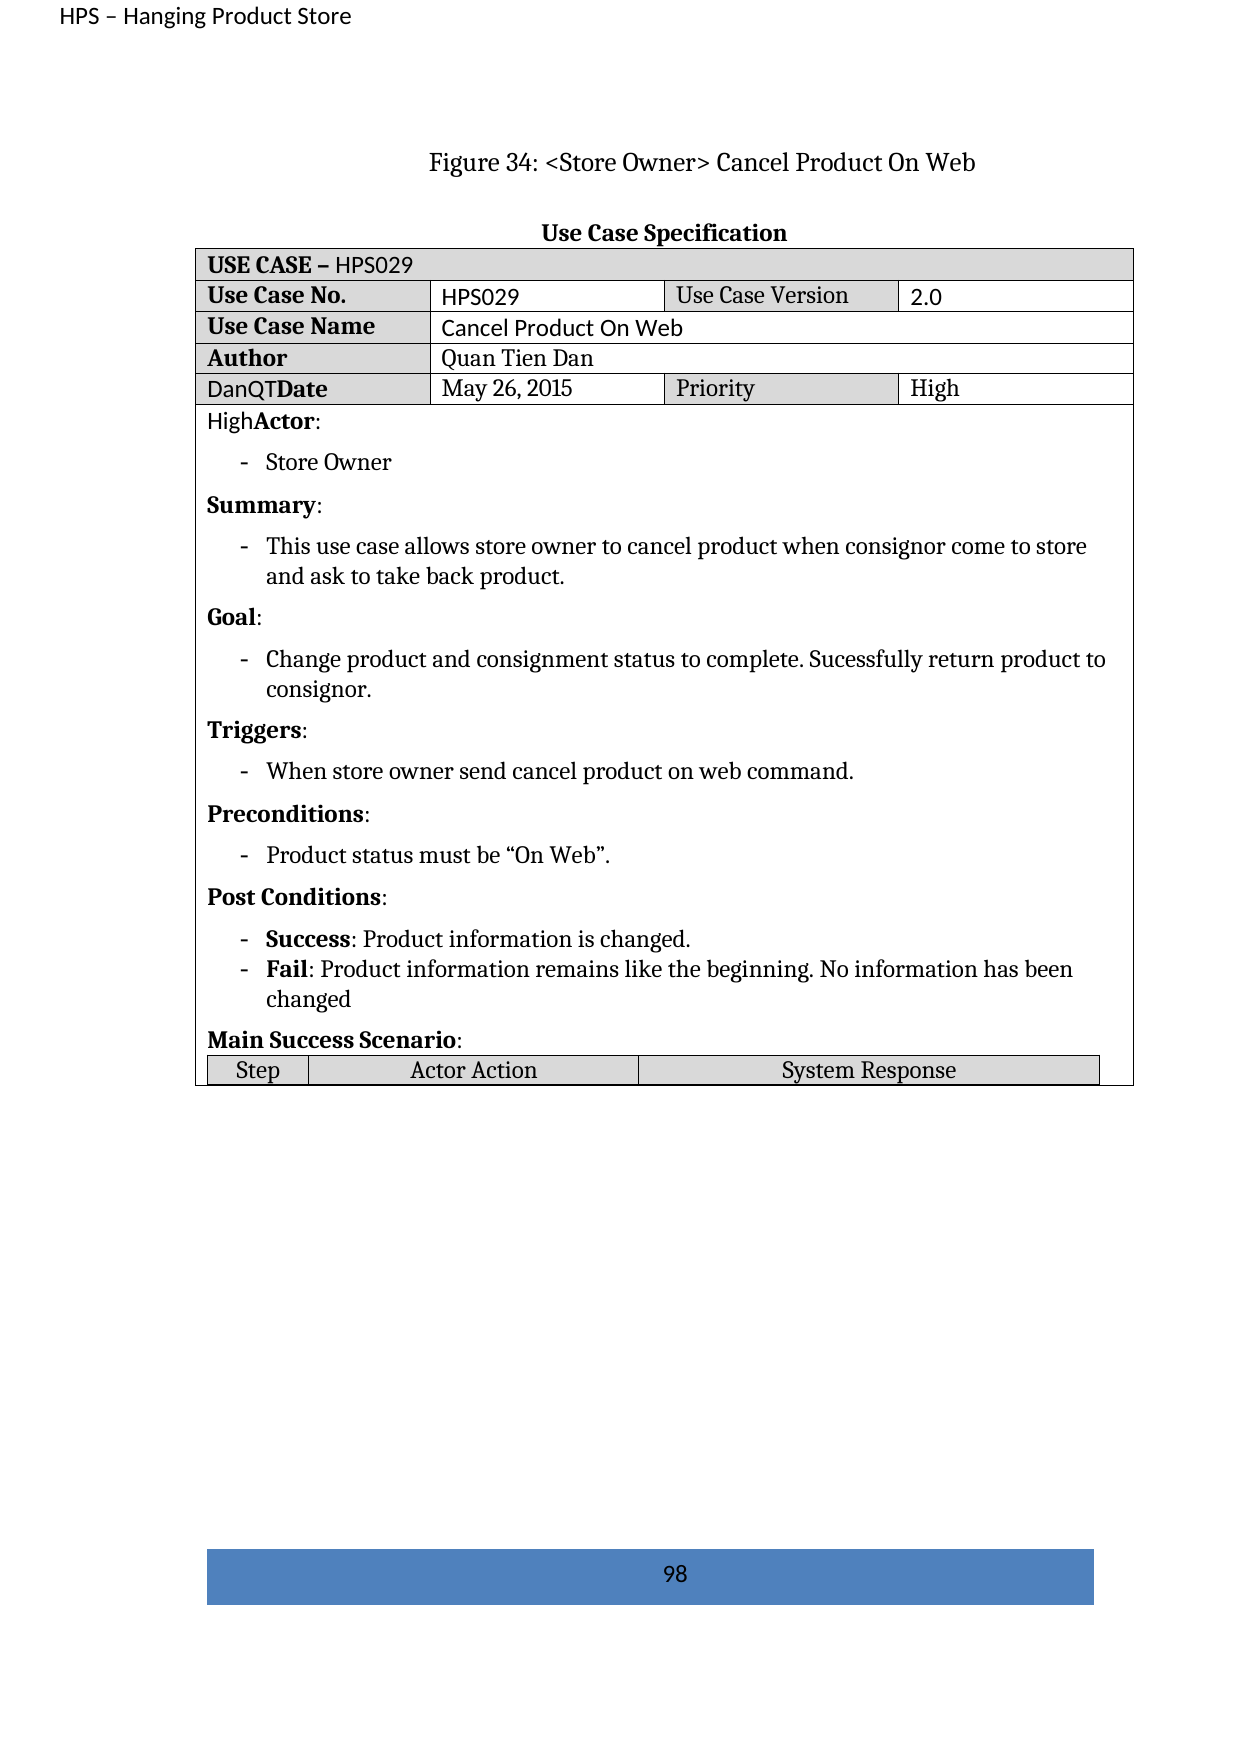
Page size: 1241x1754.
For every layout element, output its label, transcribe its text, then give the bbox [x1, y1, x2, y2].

table_cell Use Case Name [196, 312, 430, 343]
table_cell Actor: Store Owner Summary: This use case allows store owner to cancel product when consignor come to store and ask to take back product. Goal: Change product and consignment status to complete. Sucessfully return product to consignor. Triggers: When store owner send cancel product on web command. Preconditions: Product status must be “On Web”. Post Conditions: Success: Product information is changed. Fail: Product information remains like the beginning. No information has been changed Main Success Scenario: Alternative Scenario: Exceptions: N/A Relationships: Extended to View On Web Product (send cancel product on web command). Business Rules: [196, 405, 1133, 1085]
list Use Case Specification [207, 219, 1122, 248]
text Figure 34: <Store Owner> Cancel Product On Web [428, 147, 1122, 178]
table_header USE CASE – [196, 249, 1133, 280]
table_cell Use Case Version [665, 281, 898, 311]
table_cell Priority [665, 374, 898, 404]
table_cell Date [196, 374, 430, 404]
table_cell Author [196, 344, 430, 373]
table_cell Use Case No. [196, 281, 430, 311]
